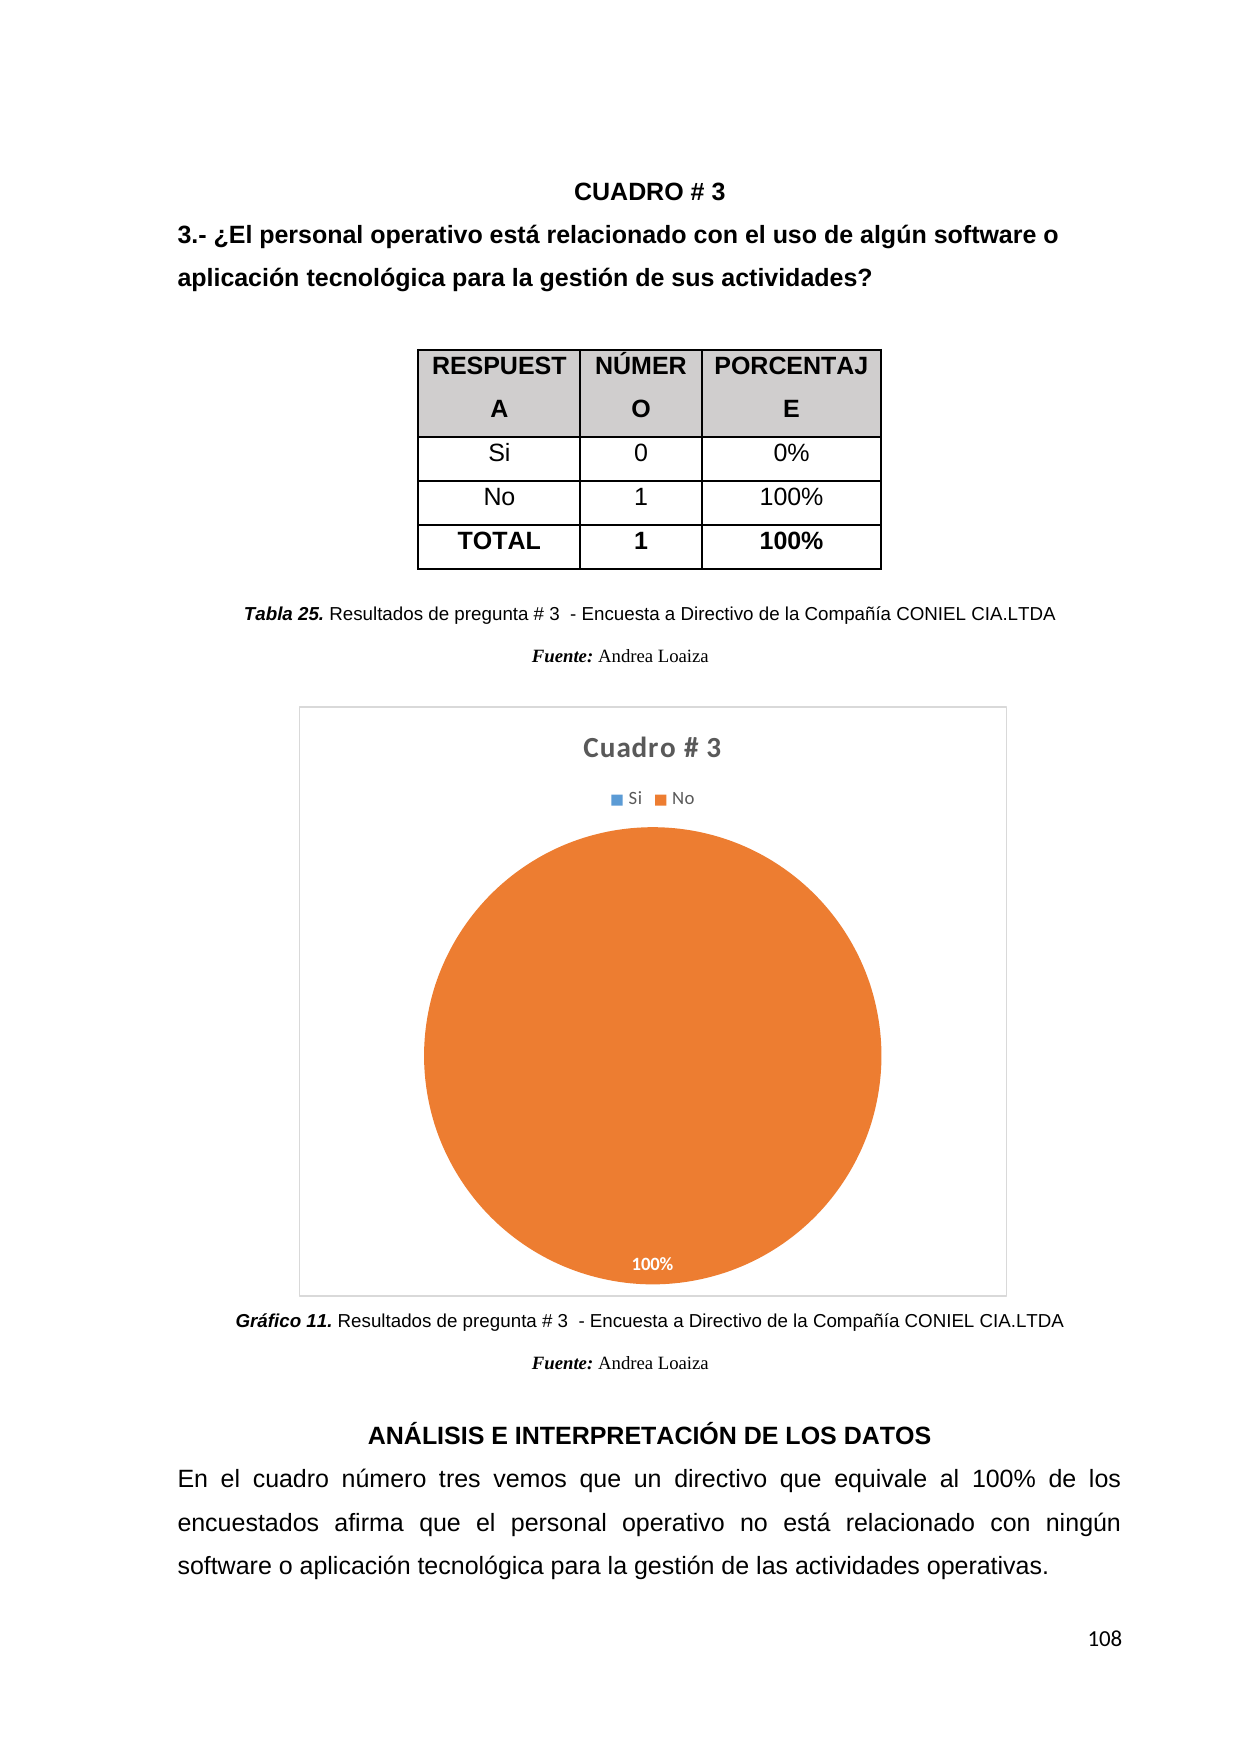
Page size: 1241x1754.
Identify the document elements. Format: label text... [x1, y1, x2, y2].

text ANÁLISIS E INTERPRETACIÓN DE LOS DATOS [177, 1421, 1122, 1450]
table_cell 100% [703, 526, 880, 568]
table_cell TOTAL [419, 526, 579, 568]
table_header PORCENTAJE [703, 351, 880, 436]
table_cell 100% [703, 482, 880, 524]
table_cell 0% [703, 438, 880, 480]
table_header NÚMERO [581, 351, 701, 436]
table_cell 1 [581, 526, 701, 568]
table_cell No [419, 482, 579, 524]
text 3.- ¿El personal operativo está relacionado con el uso de algún software o aplicación tecnológica para la gestión de sus actividades? [177, 220, 1122, 292]
table_cell 0 [581, 438, 701, 480]
table_header RESPUESTA [419, 351, 579, 436]
text CUADRO # 3 [177, 177, 1122, 206]
table_cell Si [419, 438, 579, 480]
text En el cuadro número tres vemos que un directivo que equivale al 100% de los encuestados afirma que el personal operativo no está relacionado con ningún software o aplicación tecnológica para la gestión de las actividades operativas. [177, 1464, 1122, 1579]
table_cell 1 [581, 482, 701, 524]
text Gráfico 11. Resultados de pregunta # 3 - Encuesta a Directivo de la Compañía CONIEL CIA.LTDA [177, 1310, 1122, 1332]
